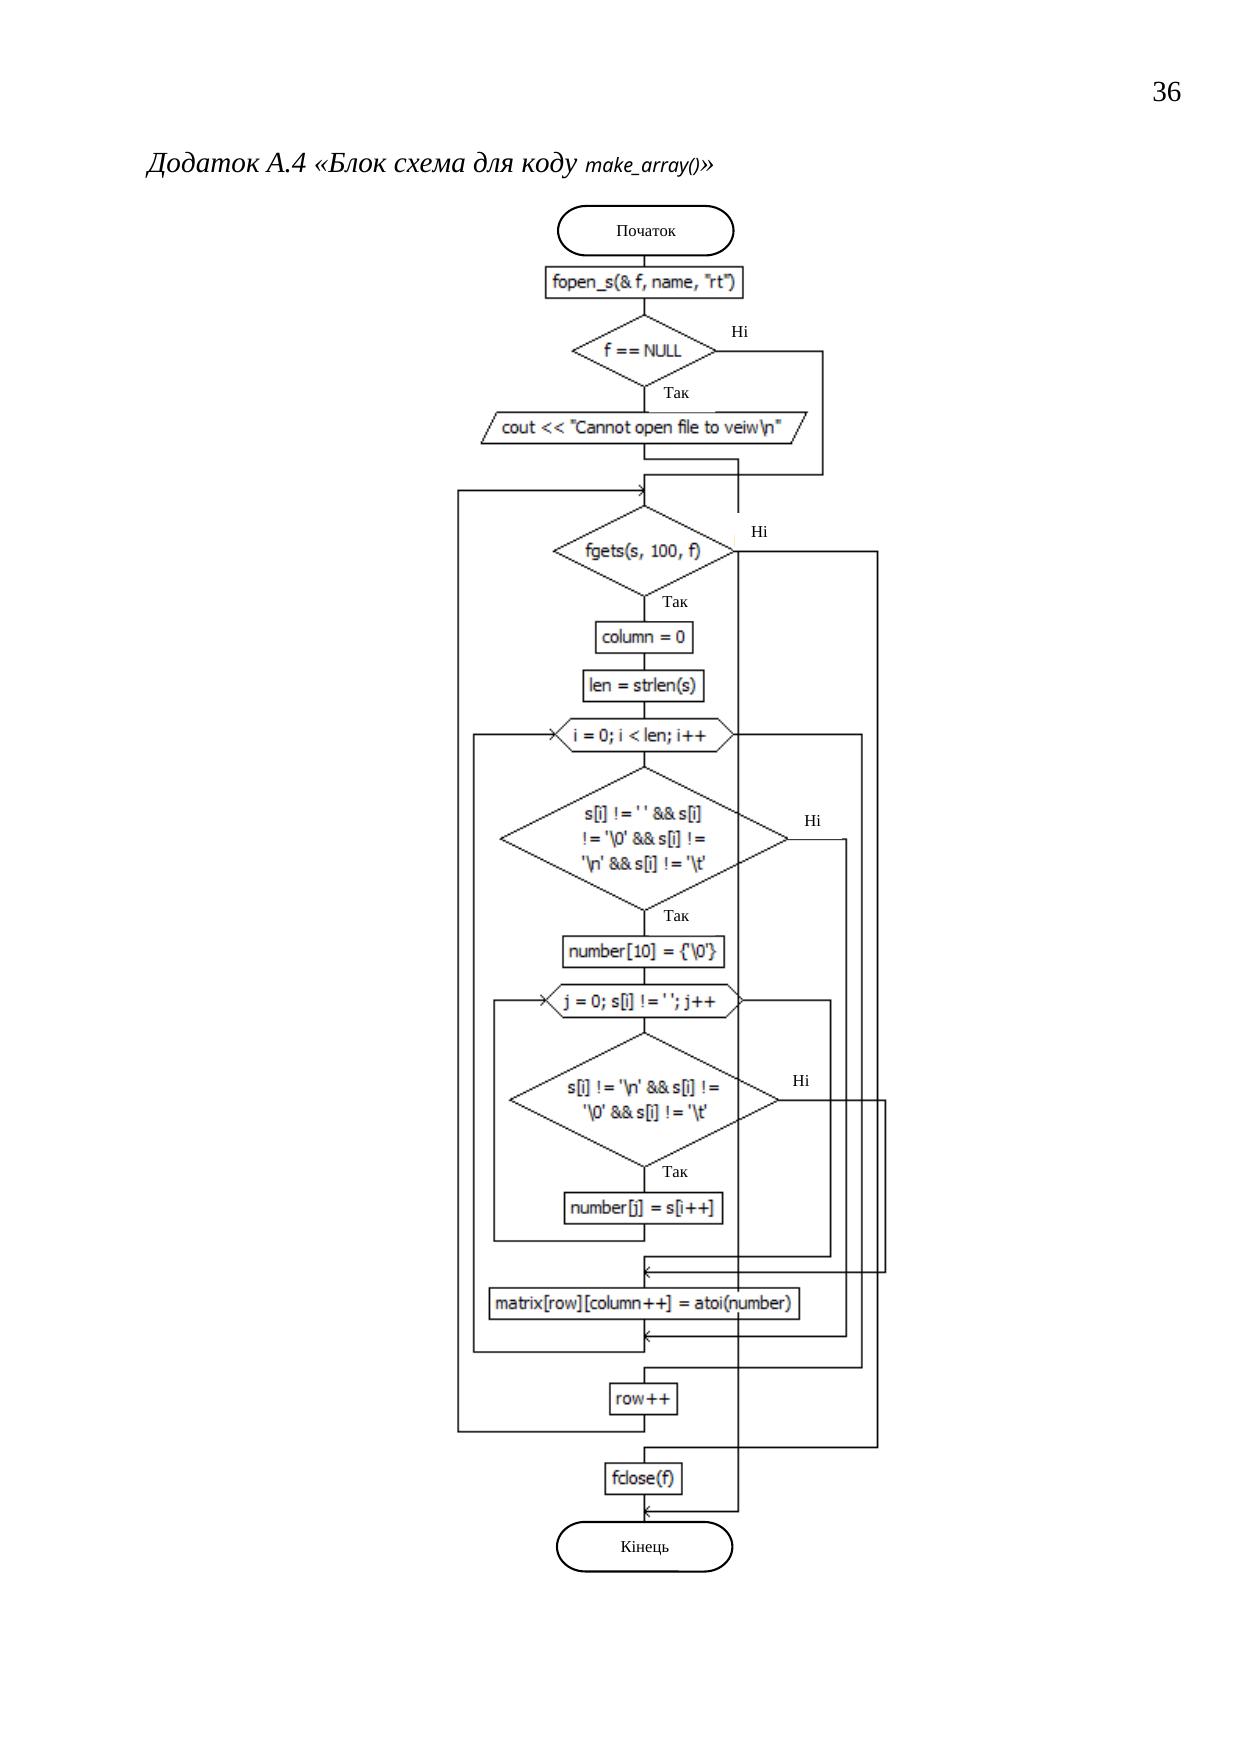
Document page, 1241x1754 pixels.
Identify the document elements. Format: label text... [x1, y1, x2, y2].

picture [442, 256, 888, 1522]
subtitle Додаток A.4 «Блок схема для коду make_array()» [148, 145, 1181, 179]
